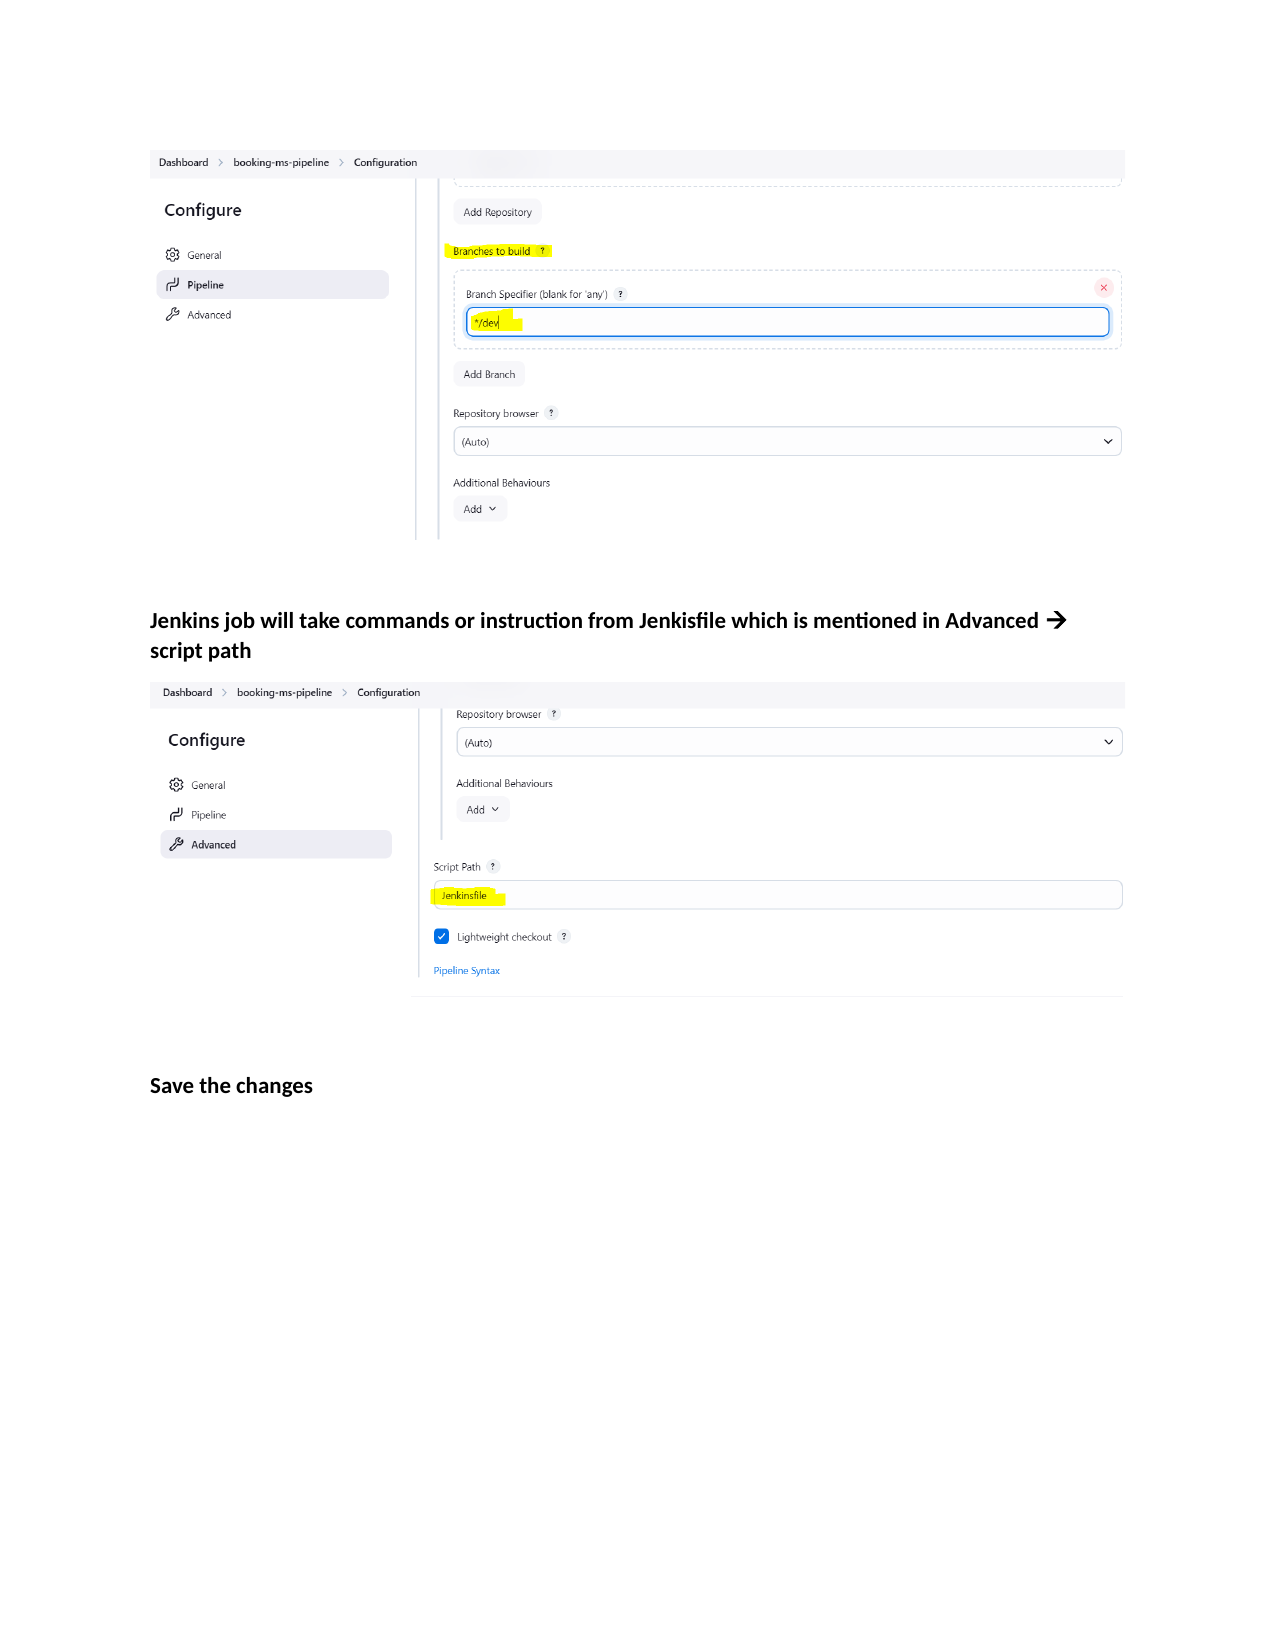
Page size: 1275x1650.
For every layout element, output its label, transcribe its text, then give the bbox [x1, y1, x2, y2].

text Jenkins job will take commands or instruction from Jenkisfile which is mentioned in Advanced script path [150, 606, 1125, 664]
picture [150, 682, 1125, 1006]
picture [150, 150, 1125, 540]
text Save the changes [150, 1071, 1125, 1099]
